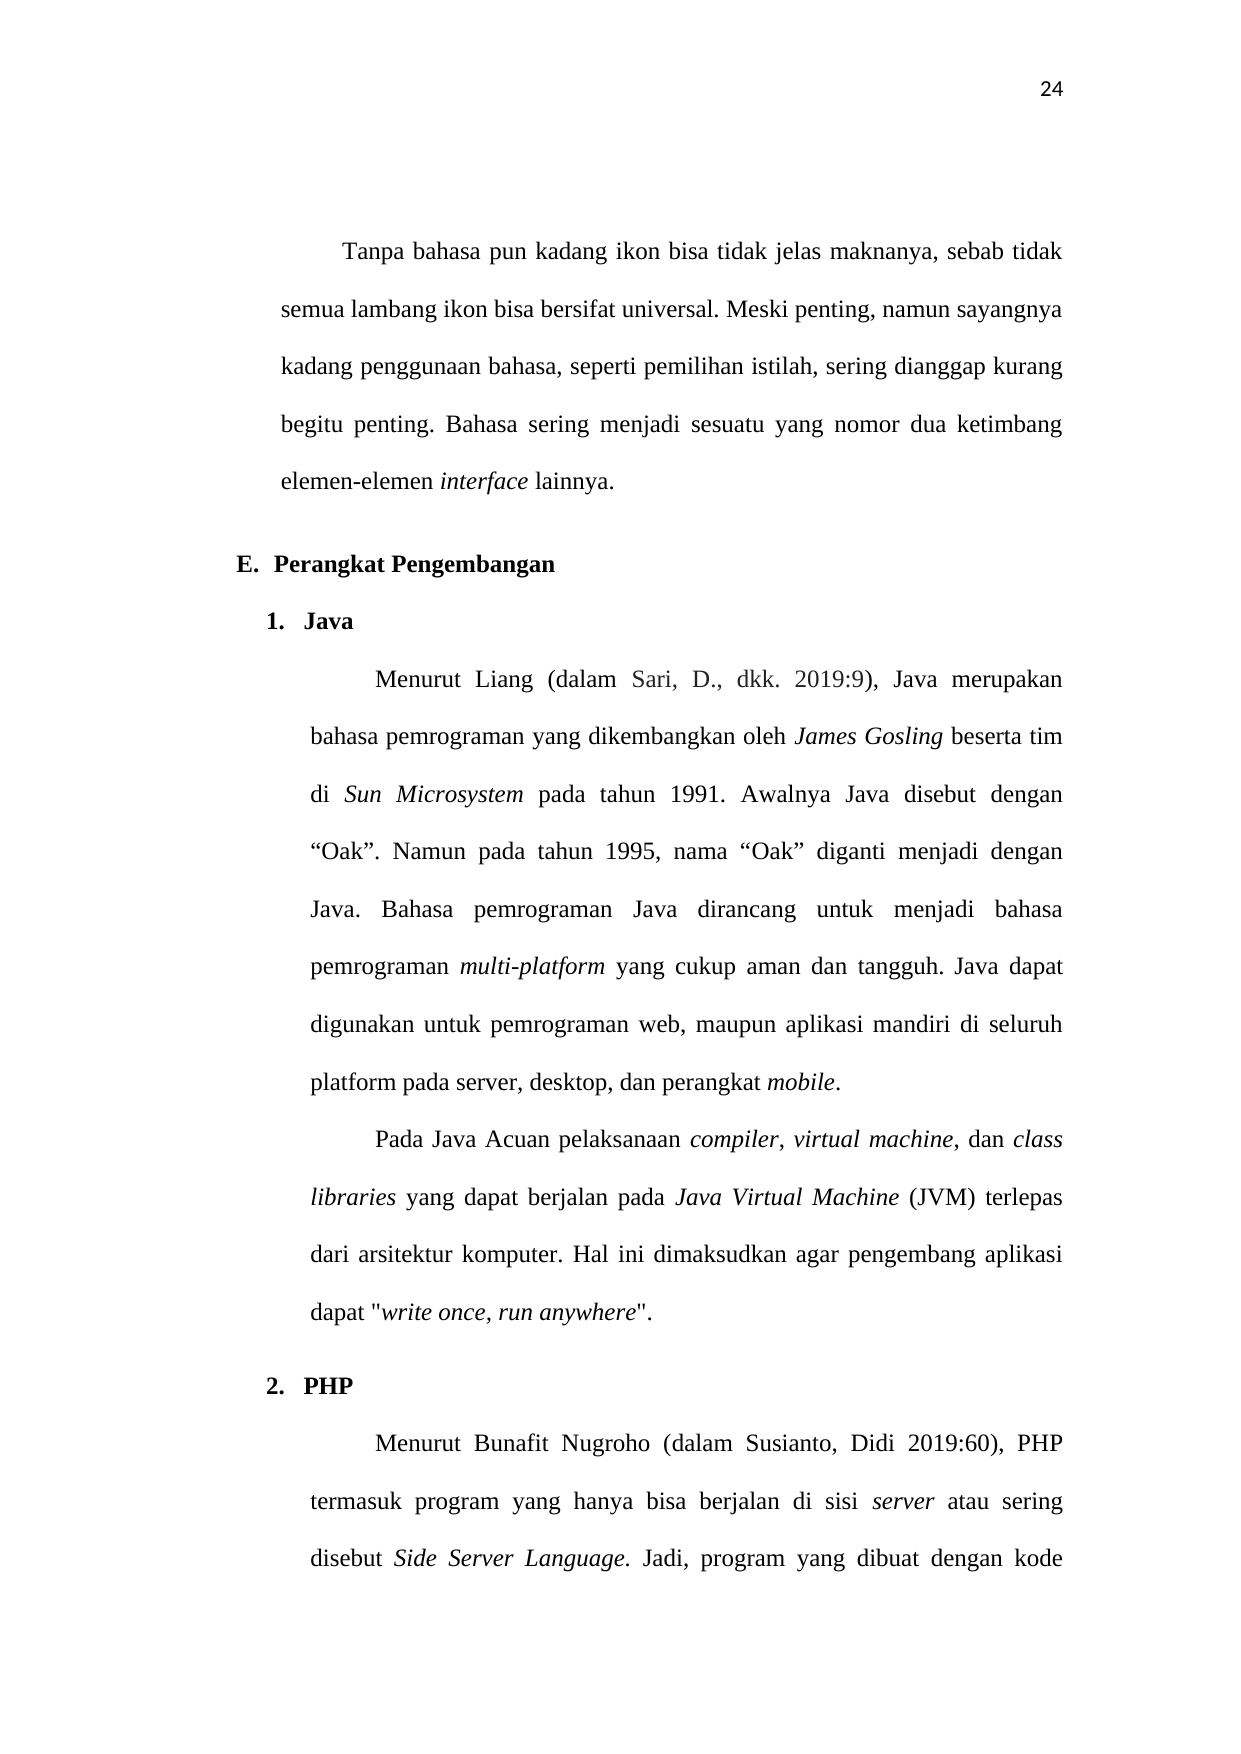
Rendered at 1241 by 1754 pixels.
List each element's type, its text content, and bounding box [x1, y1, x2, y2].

text Pada Java Acuan pelaksanaan compiler, virtual machine, dan class libraries yang dapat berjalan pada Java Virtual Machine (JVM) terlepas dari arsitektur komputer. Hal ini dimaksudkan agar pengembang aplikasi dapat "write once, run anywhere". [310, 1124, 1063, 1325]
text Perangkat Pengembangan [236, 549, 1063, 577]
list PHP [266, 1371, 1063, 1399]
text Menurut Liang (dalam Sari, D., dkk. 2019:9), Java merupakan bahasa pemrograman yang dikembangkan oleh James Gosling beserta tim di Sun Microsystem pada tahun 1991. Awalnya Java disebut dengan “Oak”. Namun pada tahun 1995, nama “Oak” diganti menjadi dengan Java. Bahasa pemrograman Java dirancang untuk menjadi bahasa pemrograman multi-platform yang cukup aman dan tangguh. Java dapat digunakan untuk pemrograman web, maupun aplikasi mandiri di seluruh platform pada server, desktop, dan perangkat mobile. [310, 664, 1063, 1095]
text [310, 1428, 1063, 1572]
text Tanpa bahasa pun kadang ikon bisa tidak jelas maknanya, sebab tidak semua lambang ikon bisa bersifat universal. Meski penting, namun sayangnya kadang penggunaan bahasa, seperti pemilihan istilah, sering dianggap kurang begitu penting. Bahasa sering menjadi sesuatu yang nomor dua ketimbang elemen-elemen interface lainnya. [281, 236, 1063, 495]
list Java [266, 606, 1063, 635]
